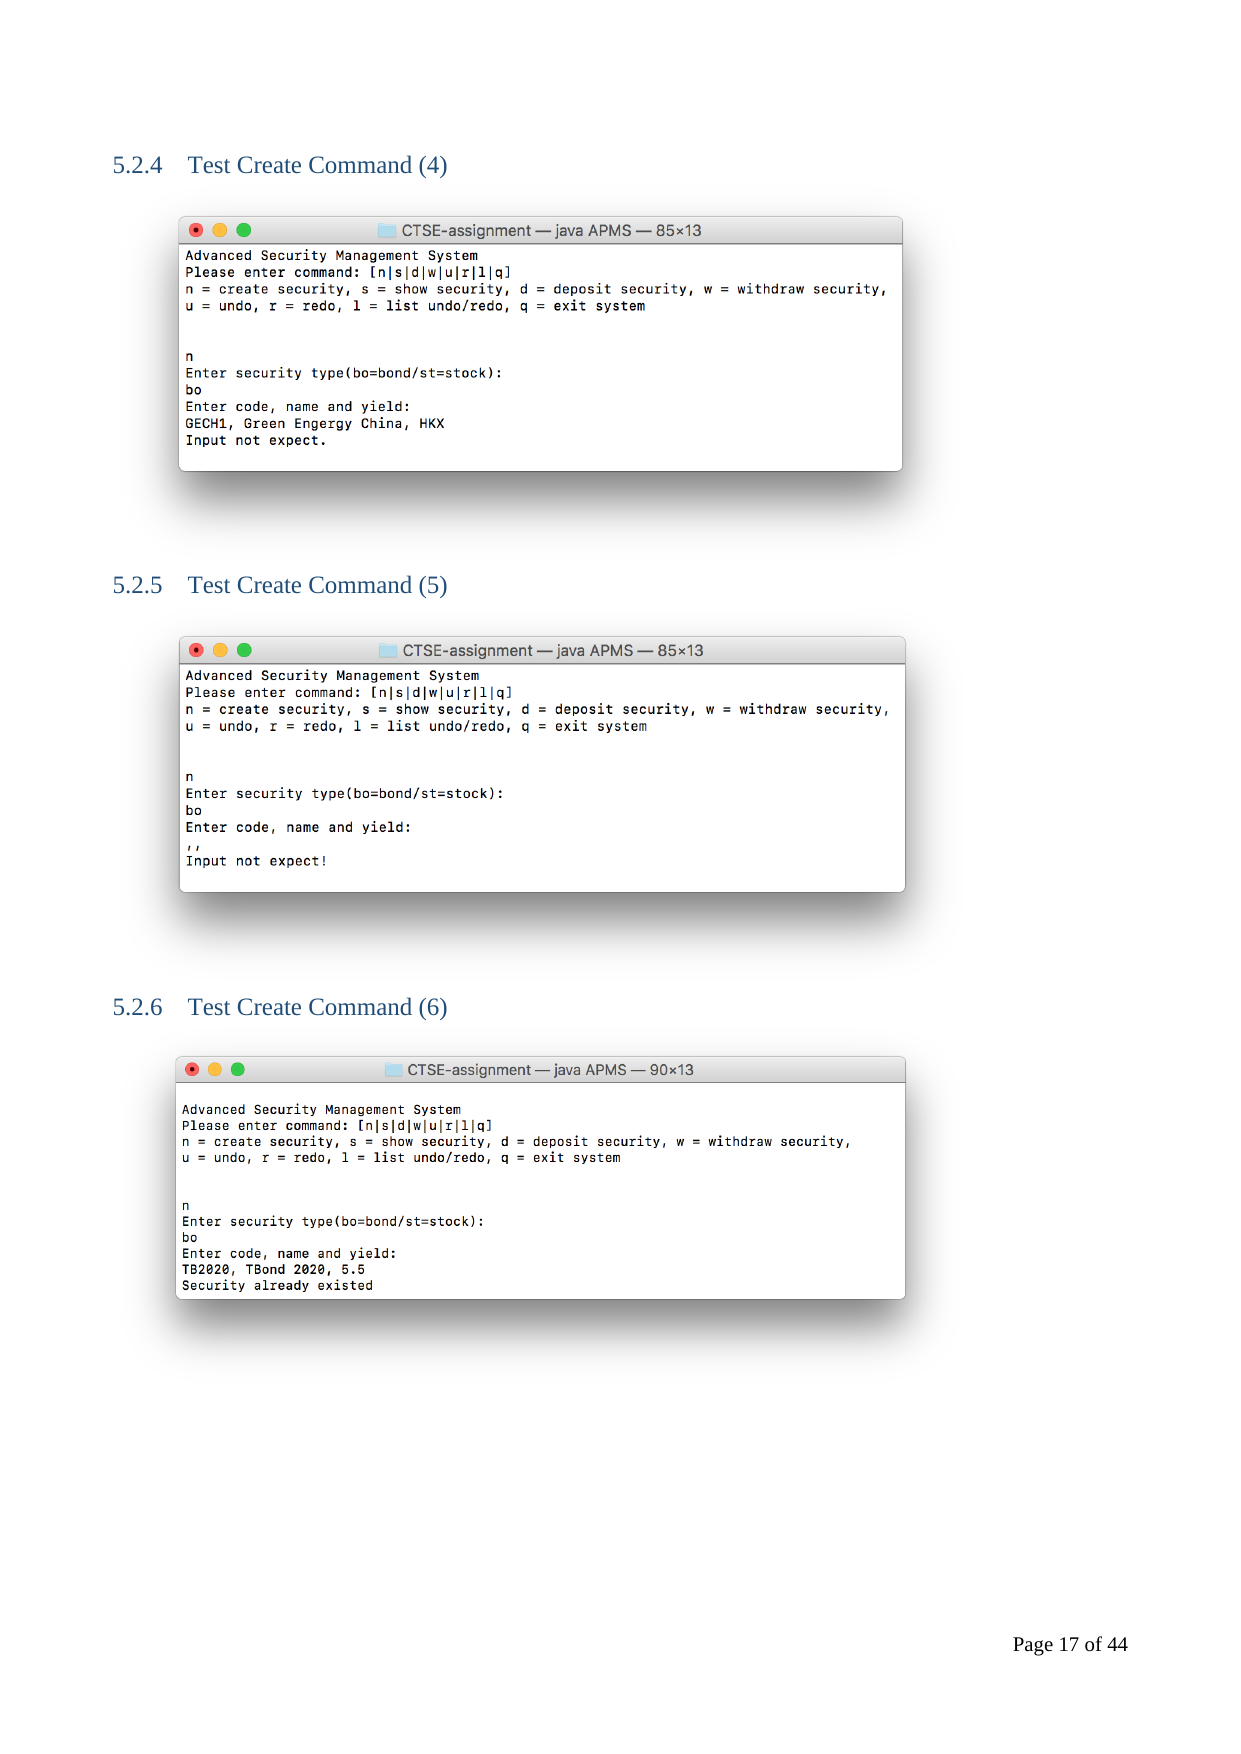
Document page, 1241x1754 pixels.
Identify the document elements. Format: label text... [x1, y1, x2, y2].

picture [112, 178, 969, 567]
subtitle Test Create Command (6) [112, 992, 1128, 1021]
subtitle Test Create Command (4) [112, 150, 1128, 179]
subtitle Test Create Command (5) [112, 570, 1128, 599]
picture [112, 599, 972, 988]
picture [112, 1020, 969, 1390]
